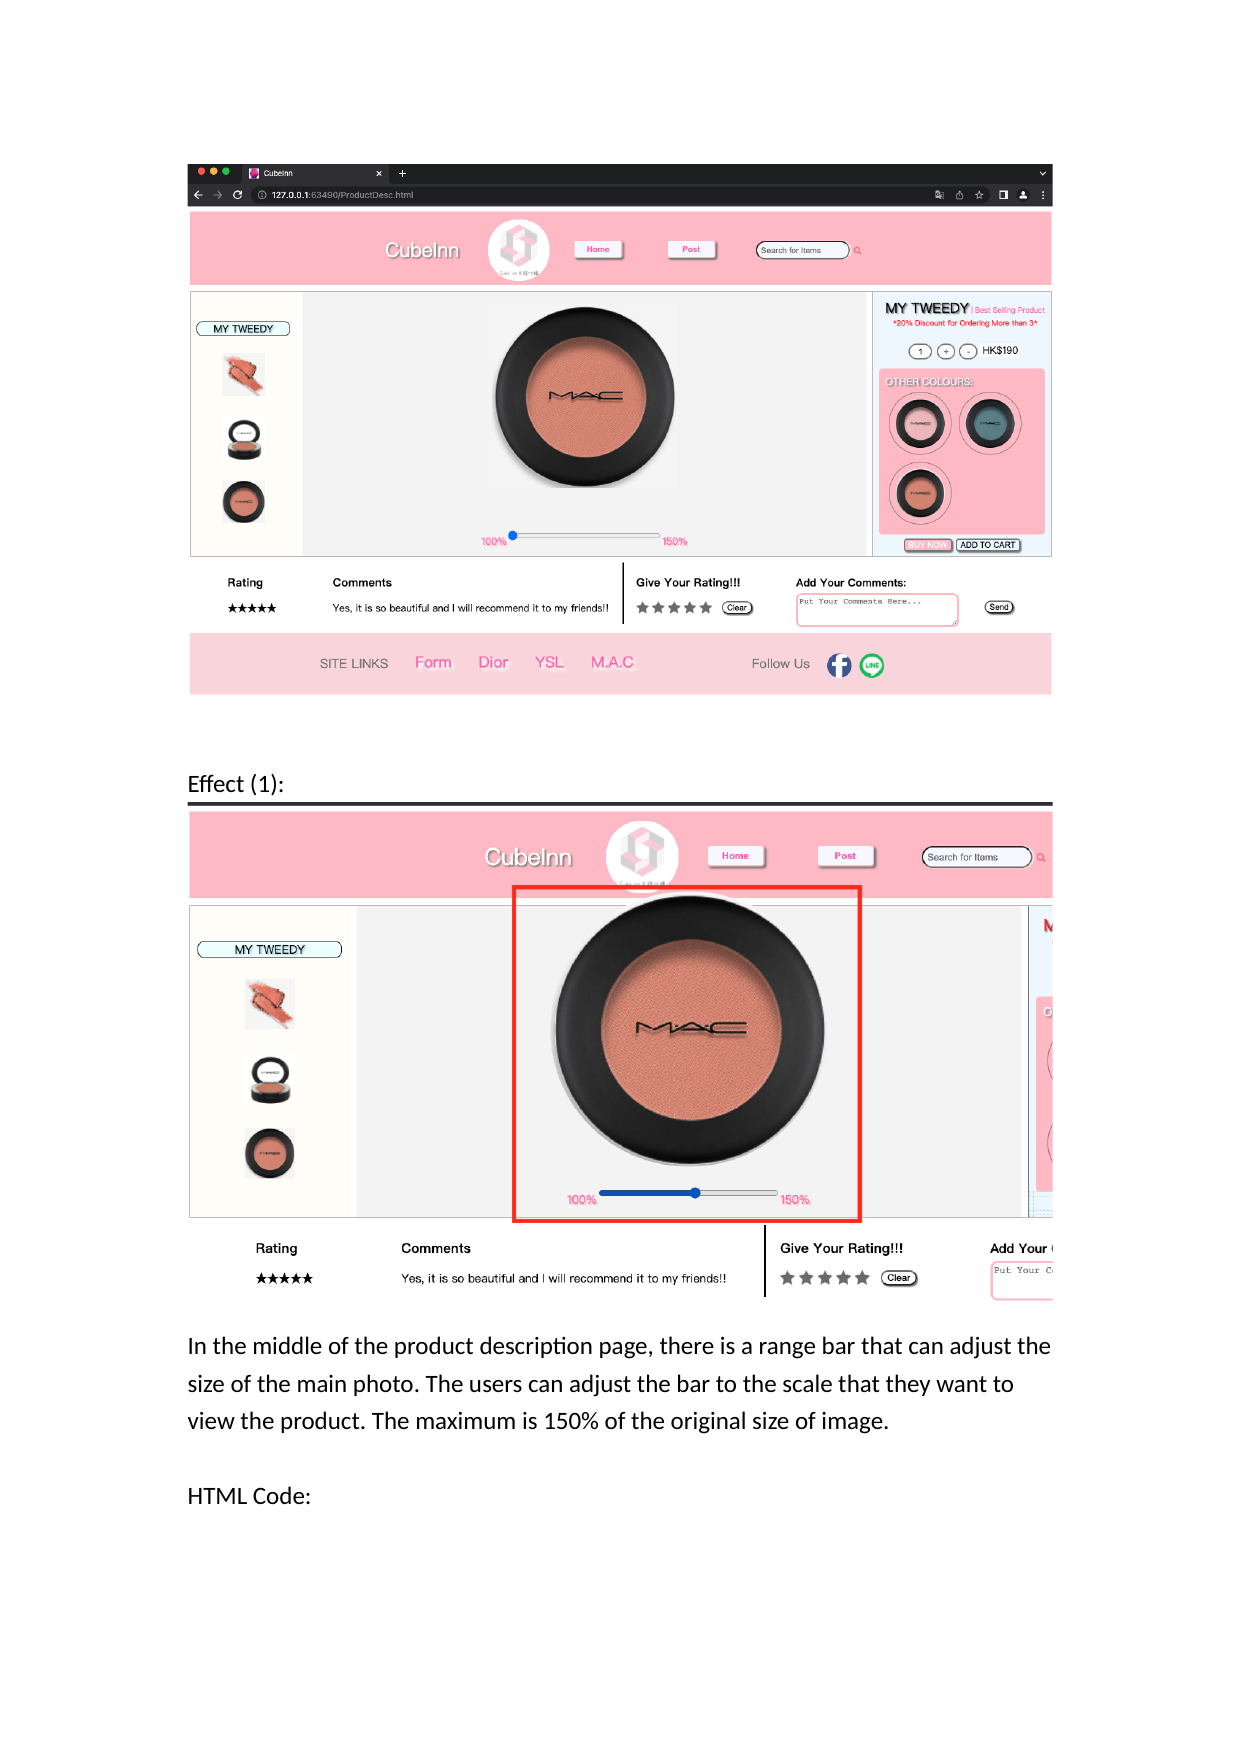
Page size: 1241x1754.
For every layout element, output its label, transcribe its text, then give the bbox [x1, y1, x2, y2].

text In the middle of the product description page, there is a range bar that can adjust the size of the main photo. The users can adjust the bar to the scale that they want to view the product. The maximum is 150% of the original size of image. [187, 1327, 1053, 1439]
picture [187, 802, 1053, 1306]
text Effect (1): [187, 764, 1053, 802]
picture [187, 164, 1053, 696]
text HTML Code: [187, 1477, 1053, 1514]
